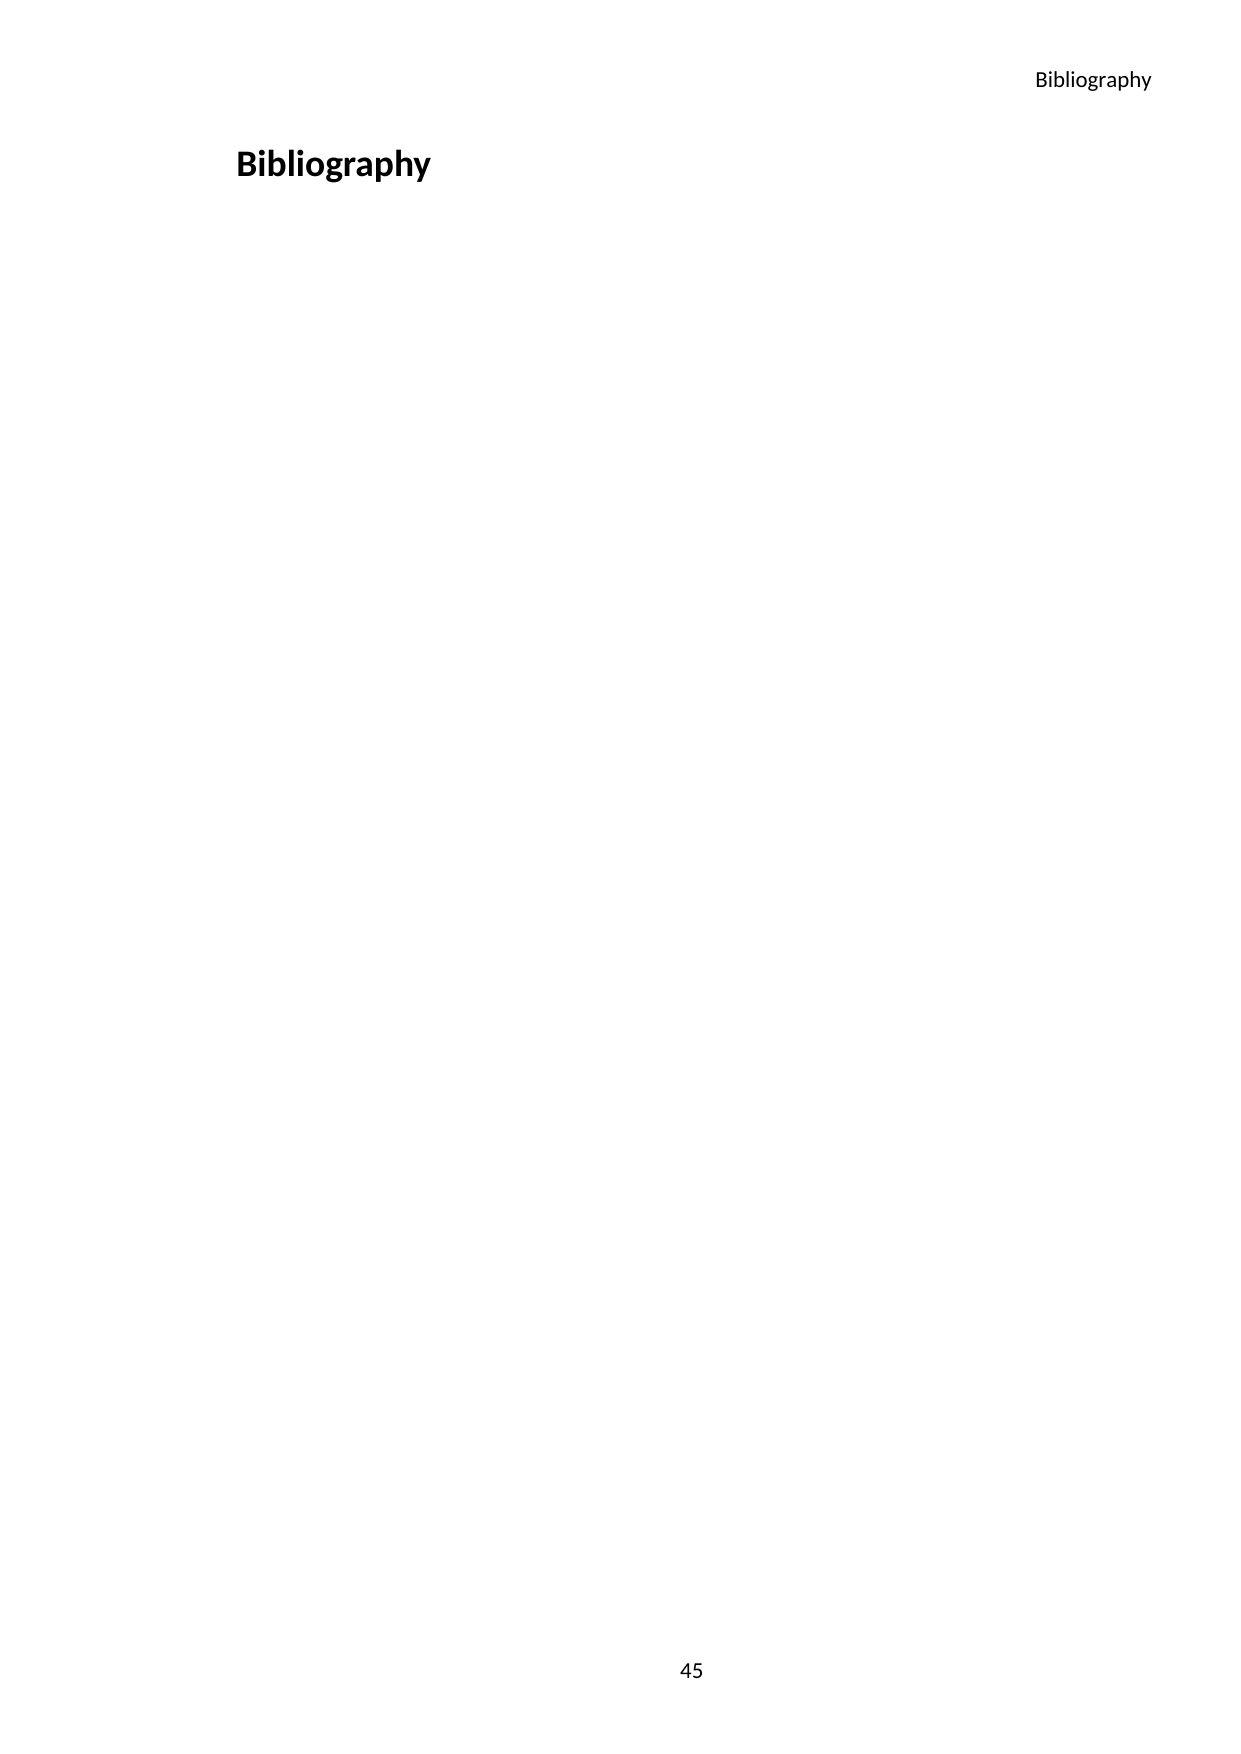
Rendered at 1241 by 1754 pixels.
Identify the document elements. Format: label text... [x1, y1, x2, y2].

text Bibliography [236, 139, 1152, 185]
